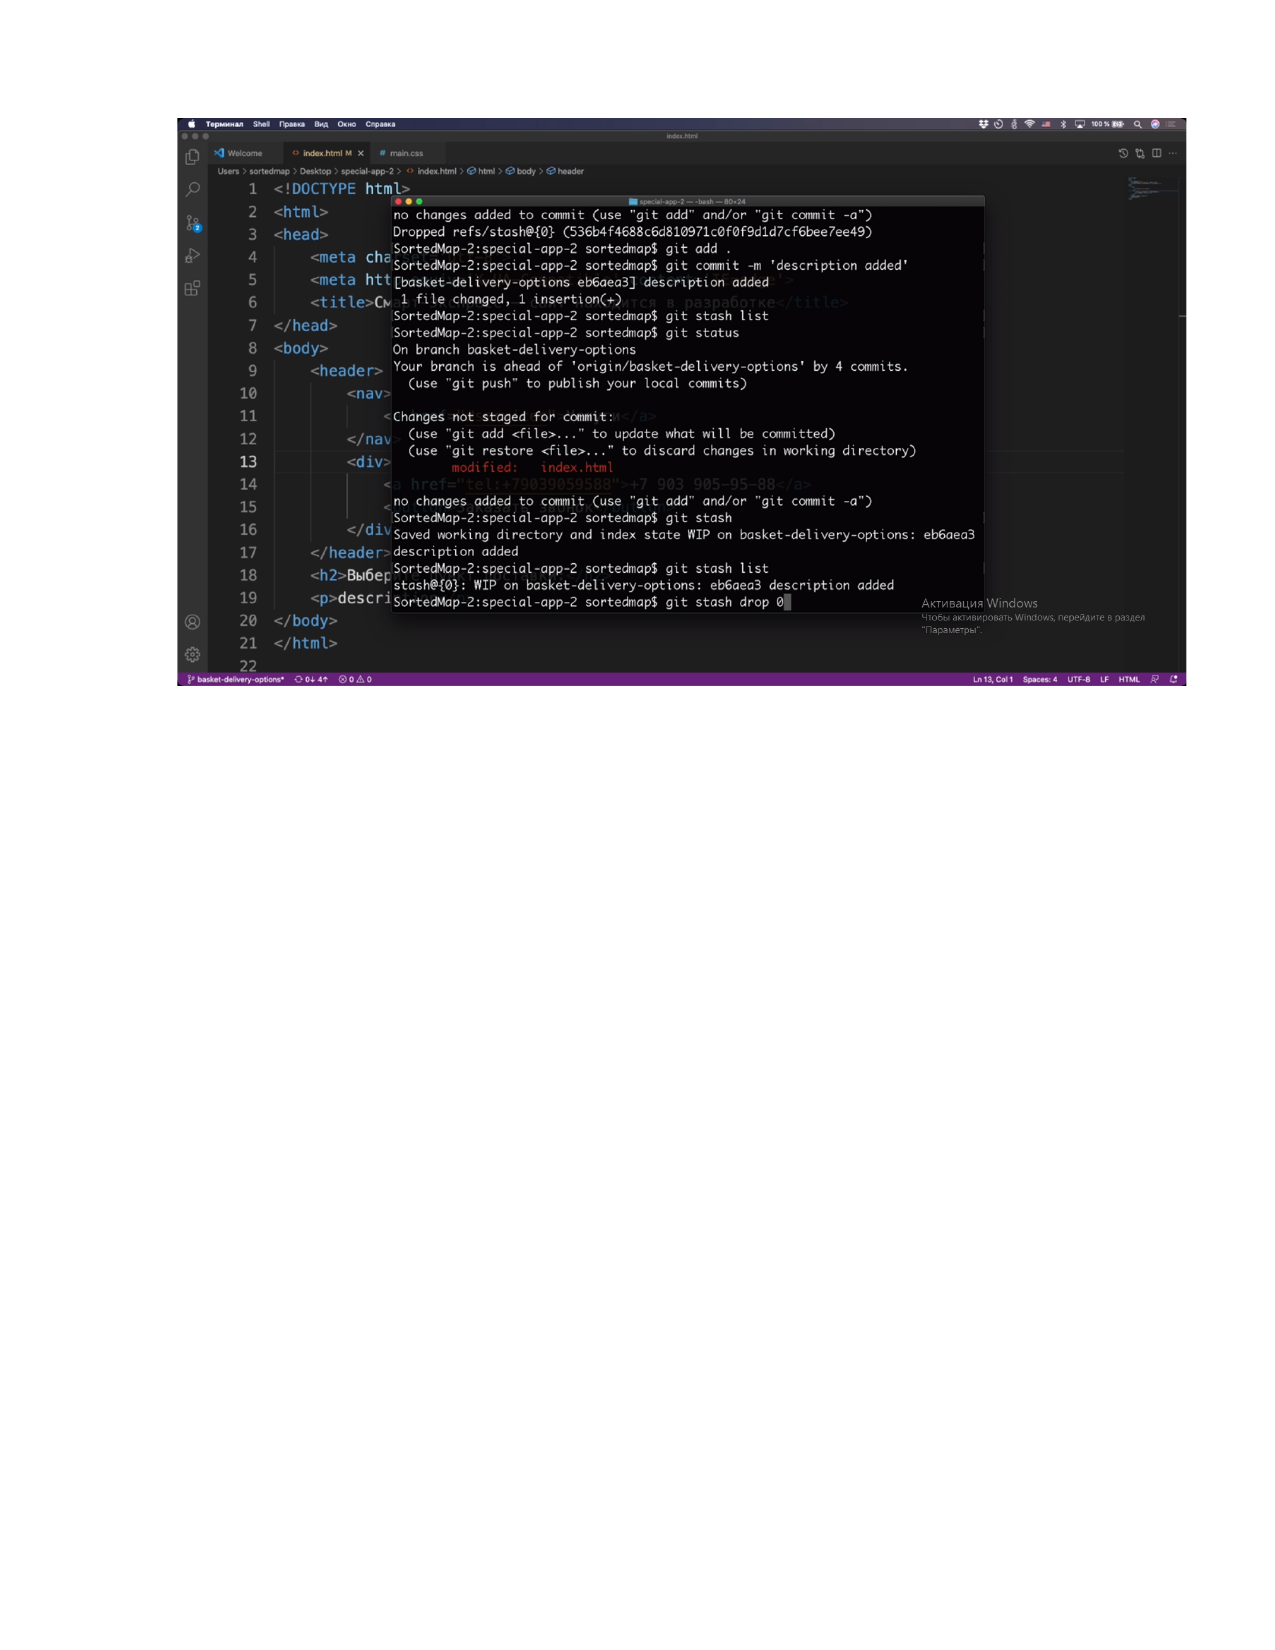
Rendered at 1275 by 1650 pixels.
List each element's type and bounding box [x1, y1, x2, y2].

picture [177, 118, 1187, 686]
